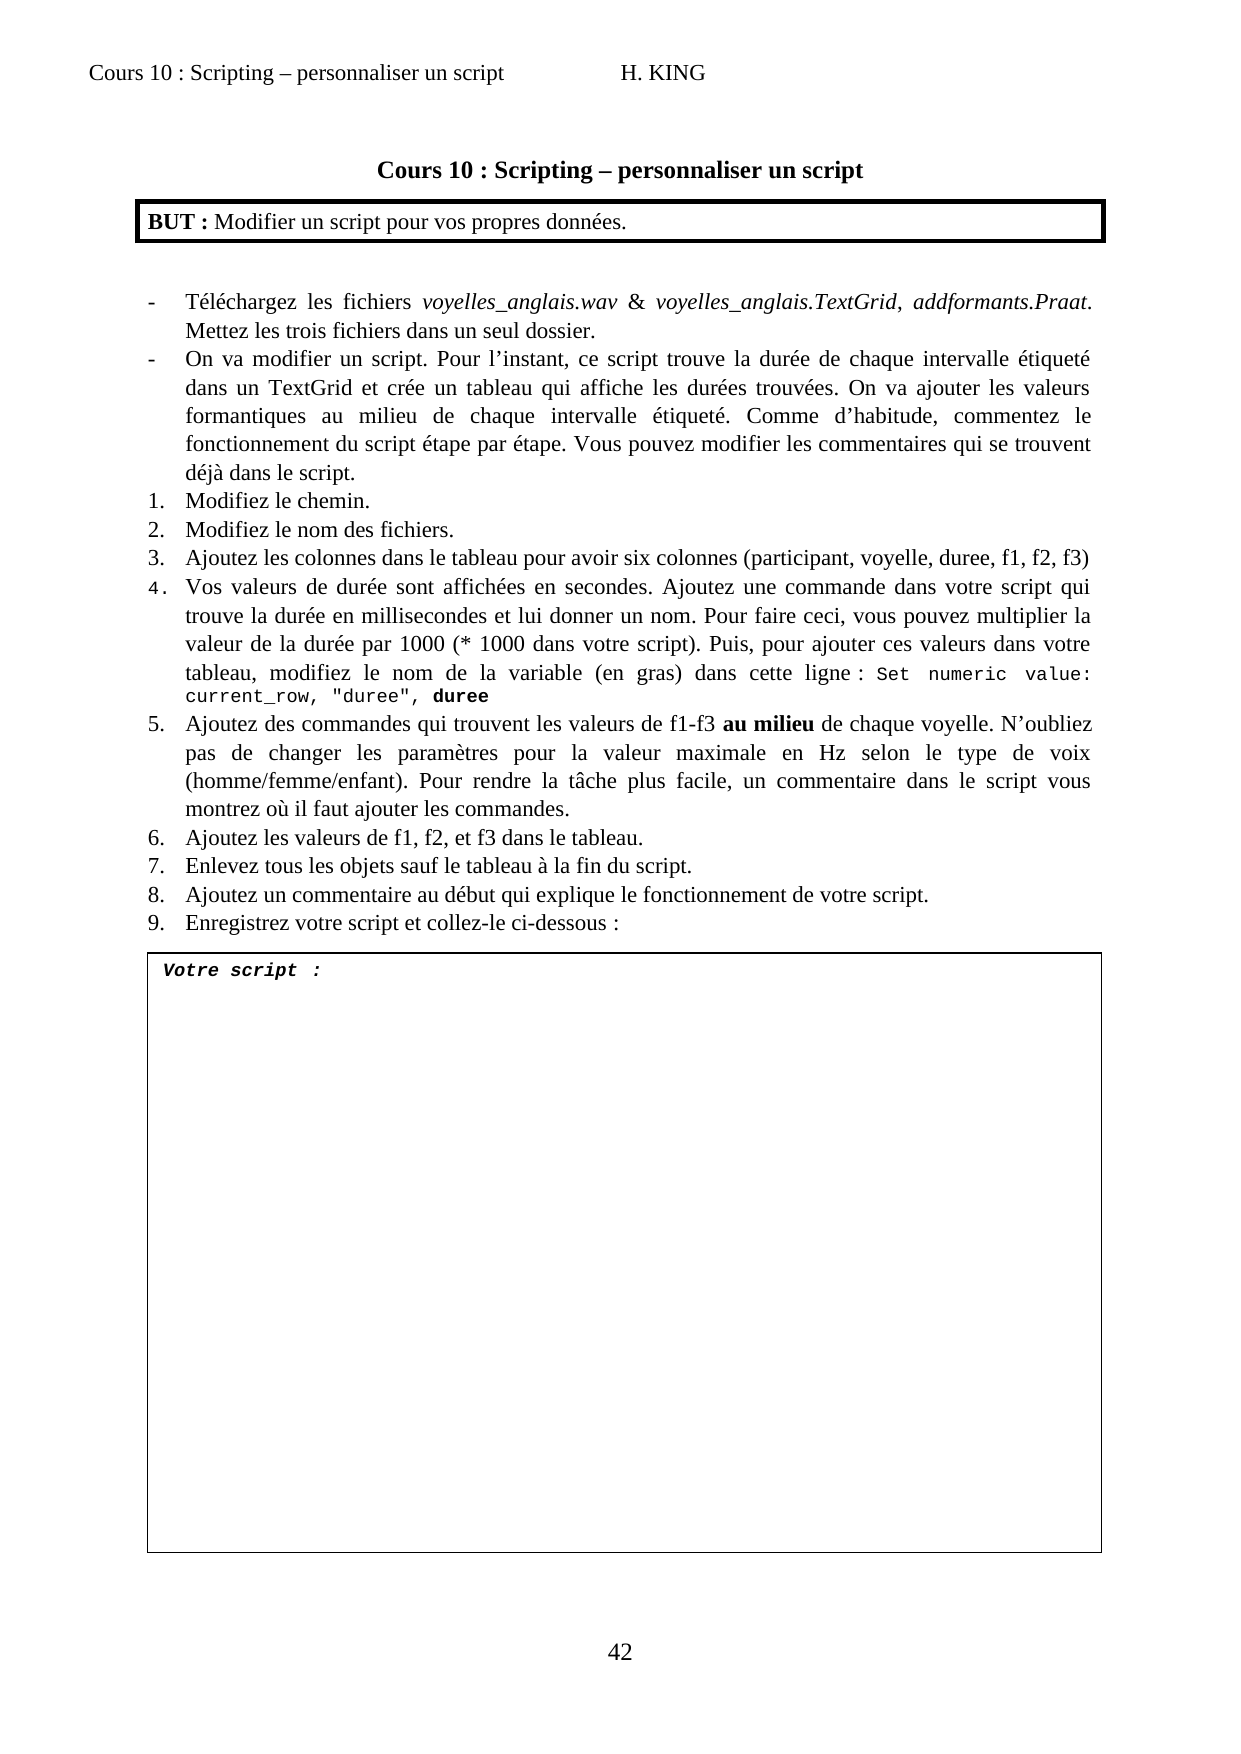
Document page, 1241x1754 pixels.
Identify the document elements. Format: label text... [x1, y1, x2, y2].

text BUT : Modifier un script pour vos propres données. [140, 204, 1101, 239]
list Vos valeurs de durée sont affichées en secondes. Ajoutez une commande dans votre script qui trouve la durée en millisecondes et lui donner un nom. Pour faire ceci, vous pouvez multiplier la valeur de la durée par 1000 (* 1000 dans votre script). Puis, pour ajouter ces valeurs dans votre tableau, modifiez le nom de la variable (en gras) dans cette ligne : Set numeric value: current_row, "duree", duree [148, 573, 1092, 708]
list On va modifier un script. Pour l’instant, ce script trouve la durée de chaque intervalle étiqueté dans un TextGrid et crée un tableau qui affiche les durées trouvées. On va ajouter les valeurs formantiques au milieu de chaque intervalle étiqueté. Comme d’habitude, commentez le fonctionnement du script étape par étape. Vous pouvez modifier les commentaires qui se trouvent déjà dans le script. [148, 345, 1092, 485]
list Enlevez tous les objets sauf le tableau à la fin du script. [148, 852, 1092, 879]
list Téléchargez les fichiers voyelles_anglais.wav & voyelles_anglais.TextGrid, addformants.Praat. Mettez les trois fichiers dans un seul dossier. [148, 288, 1092, 343]
list Ajoutez des commandes qui trouvent les valeurs de f1-f3 au milieu de chaque voyelle. N’oubliez pas de changer les paramètres pour la valeur maximale en Hz selon le type de voix (homme/femme/enfant). Pour rendre la tâche plus facile, un commentaire dans le script vous montrez où il faut ajouter les commandes. [148, 710, 1092, 822]
list Modifiez le chemin. [148, 487, 1092, 514]
list Ajoutez les valeurs de f1, f2, et f3 dans le tableau. [148, 824, 1092, 850]
subtitle Cours 10 : Scripting – personnaliser un script [148, 156, 1092, 184]
list Ajoutez les colonnes dans le tableau pour avoir six colonnes (participant, voyelle, duree, f1, f2, f3) [148, 544, 1092, 571]
list Enregistrez votre script et collez-le ci-dessous : [148, 909, 1092, 936]
list Modifiez le nom des fichiers. [148, 516, 1092, 542]
list Ajoutez un commentaire au début qui explique le fonctionnement de votre script. [148, 881, 1092, 907]
